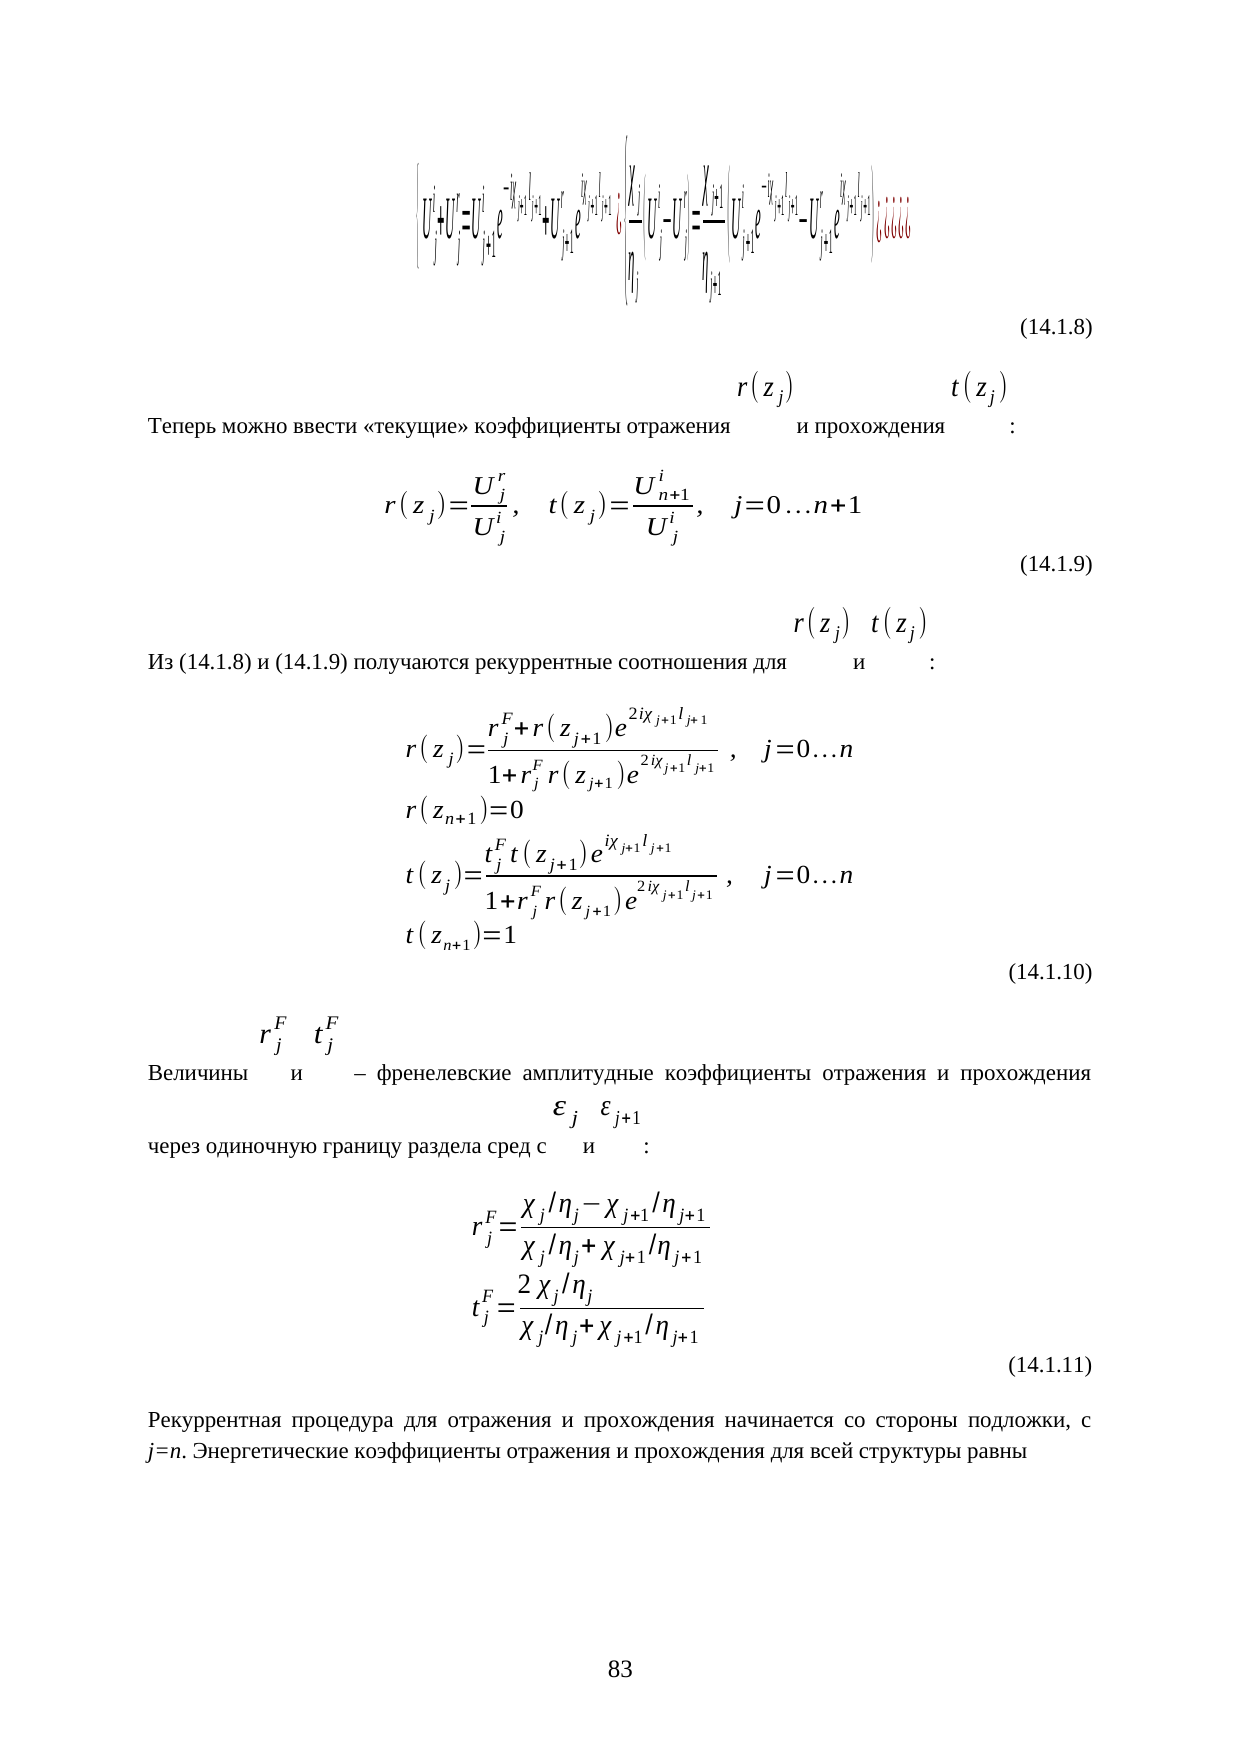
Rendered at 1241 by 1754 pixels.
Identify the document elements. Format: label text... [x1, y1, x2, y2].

text Рекуррентная процедура для отражения и прохождения начинается со стороны подложки, с j=n. Энергетические коэффициенты отражения и прохождения для всей структуры равны [148, 1407, 1093, 1463]
text Из (14.1.8) и (14.1.9) получаются рекуррентные соотношения для и : [148, 605, 1093, 675]
text (14.1.10) [148, 704, 1093, 984]
text (14.1.8) [148, 133, 1093, 340]
text (14.1.9) [148, 467, 1093, 576]
text (14.1.11) [148, 1188, 1093, 1378]
text Величины и – френелевские амплитудные коэффициенты отражения и прохождения через одиночную границу раздела сред с и : [148, 1013, 1093, 1159]
text Теперь можно ввести «текущие» коэффициенты отражения и прохождения : [148, 369, 1093, 438]
